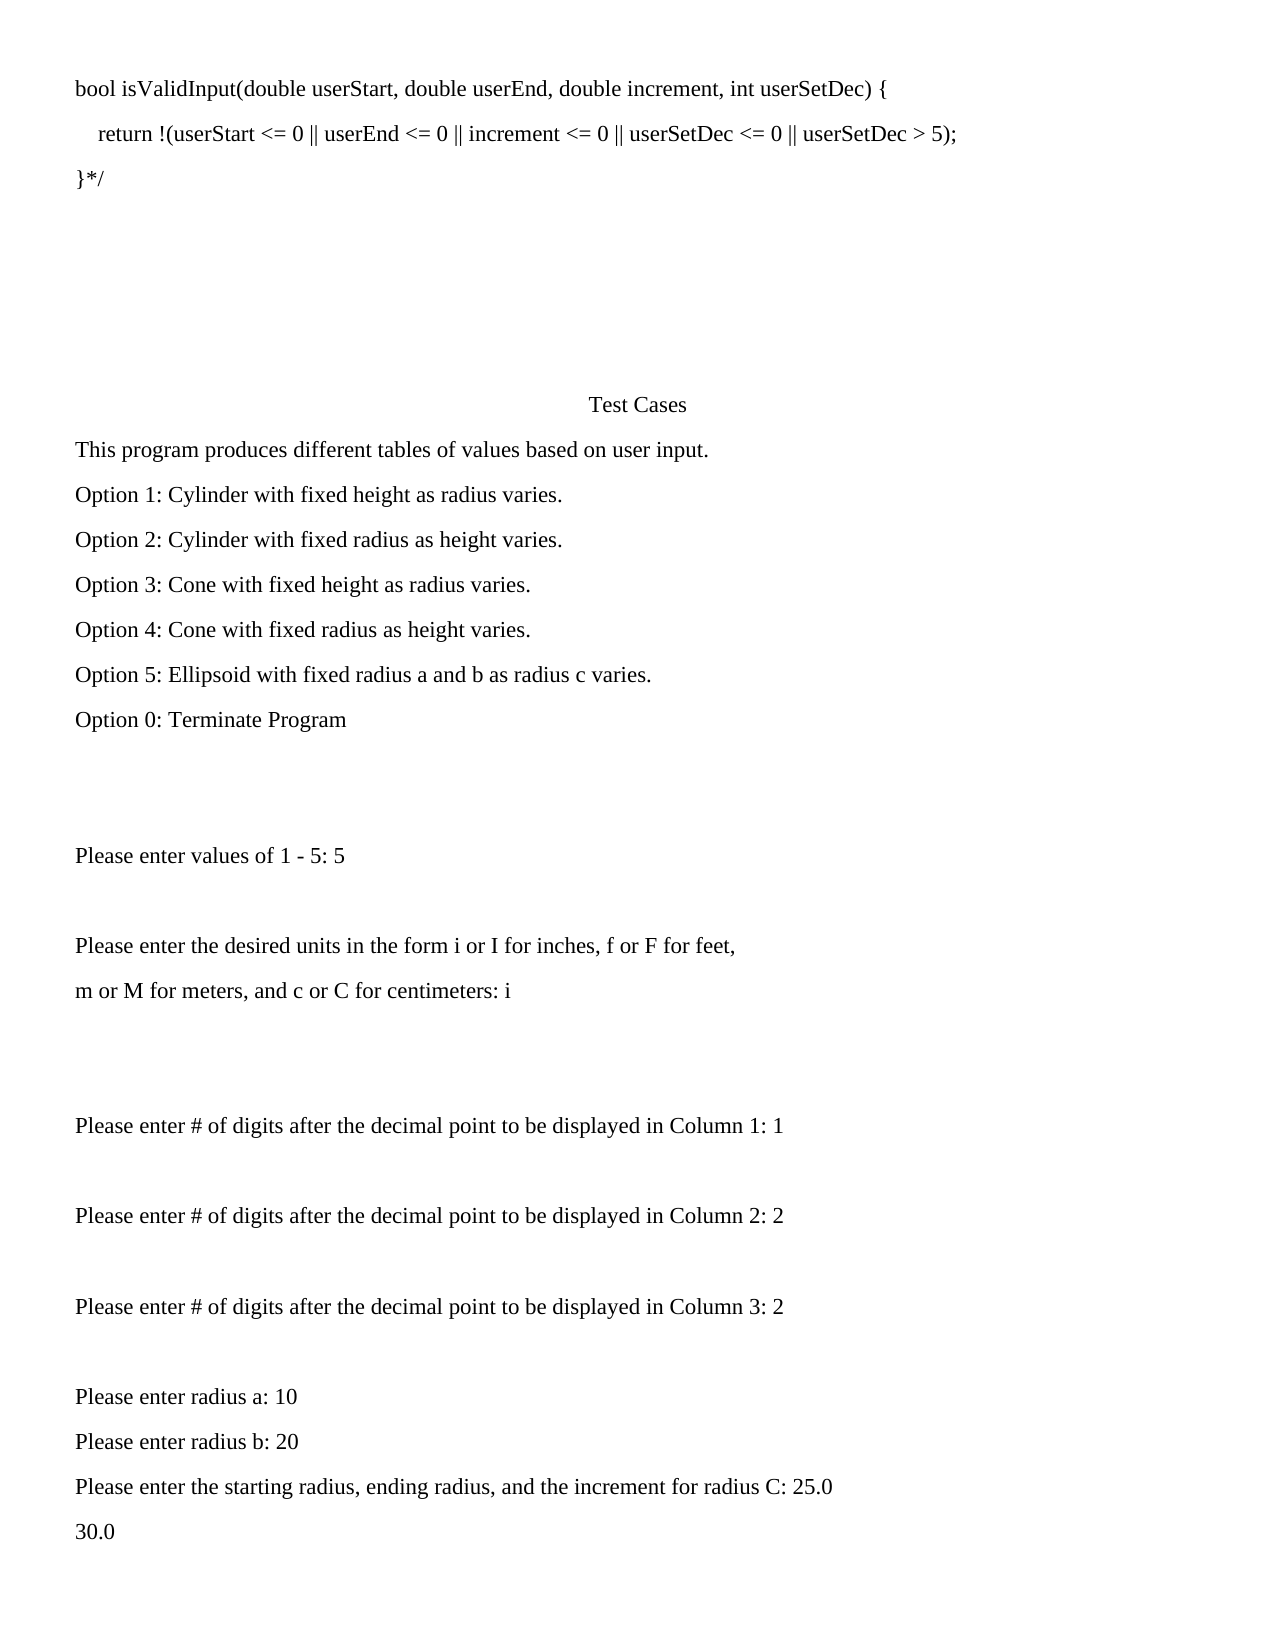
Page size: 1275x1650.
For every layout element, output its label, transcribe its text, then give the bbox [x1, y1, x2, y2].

text Please enter the desired units in the form i or I for inches, f or F for feet, [75, 932, 1200, 958]
text bool isValidInput(double userStart, double userEnd, double increment, int userSetDec) { [75, 75, 1200, 101]
text Option 5: Ellipsoid with fixed radius a and b as radius c varies. [75, 661, 1200, 688]
text Option 1: Cylinder with fixed height as radius varies. [75, 481, 1200, 507]
text Please enter radius b: 20 [75, 1428, 1200, 1454]
text Option 0: Terminate Program [75, 706, 1200, 733]
text Please enter the starting radius, ending radius, and the increment for radius C: 25.0 [75, 1473, 1200, 1499]
text Please enter values of 1 - 5: 5 [75, 842, 1200, 868]
text Please enter # of digits after the decimal point to be displayed in Column 1: 1 [75, 1112, 1200, 1139]
text Please enter radius a: 10 [75, 1383, 1200, 1409]
text Option 3: Cone with fixed height as radius varies. [75, 571, 1200, 597]
text Option 4: Cone with fixed radius as height varies. [75, 616, 1200, 643]
text 30.0 [75, 1518, 1200, 1545]
text This program produces different tables of values based on user input. [75, 436, 1200, 462]
text return !(userStart <= 0 || userEnd <= 0 || increment <= 0 || userSetDec <= 0 || userSetDec > 5); [75, 120, 1200, 146]
text Option 2: Cylinder with fixed radius as height varies. [75, 526, 1200, 552]
text }*/ [75, 165, 1200, 192]
text Test Cases [75, 391, 1200, 417]
text m or M for meters, and c or C for centimeters: i [75, 977, 1200, 1003]
text Please enter # of digits after the decimal point to be displayed in Column 3: 2 [75, 1293, 1200, 1319]
text Please enter # of digits after the decimal point to be displayed in Column 2: 2 [75, 1203, 1200, 1229]
